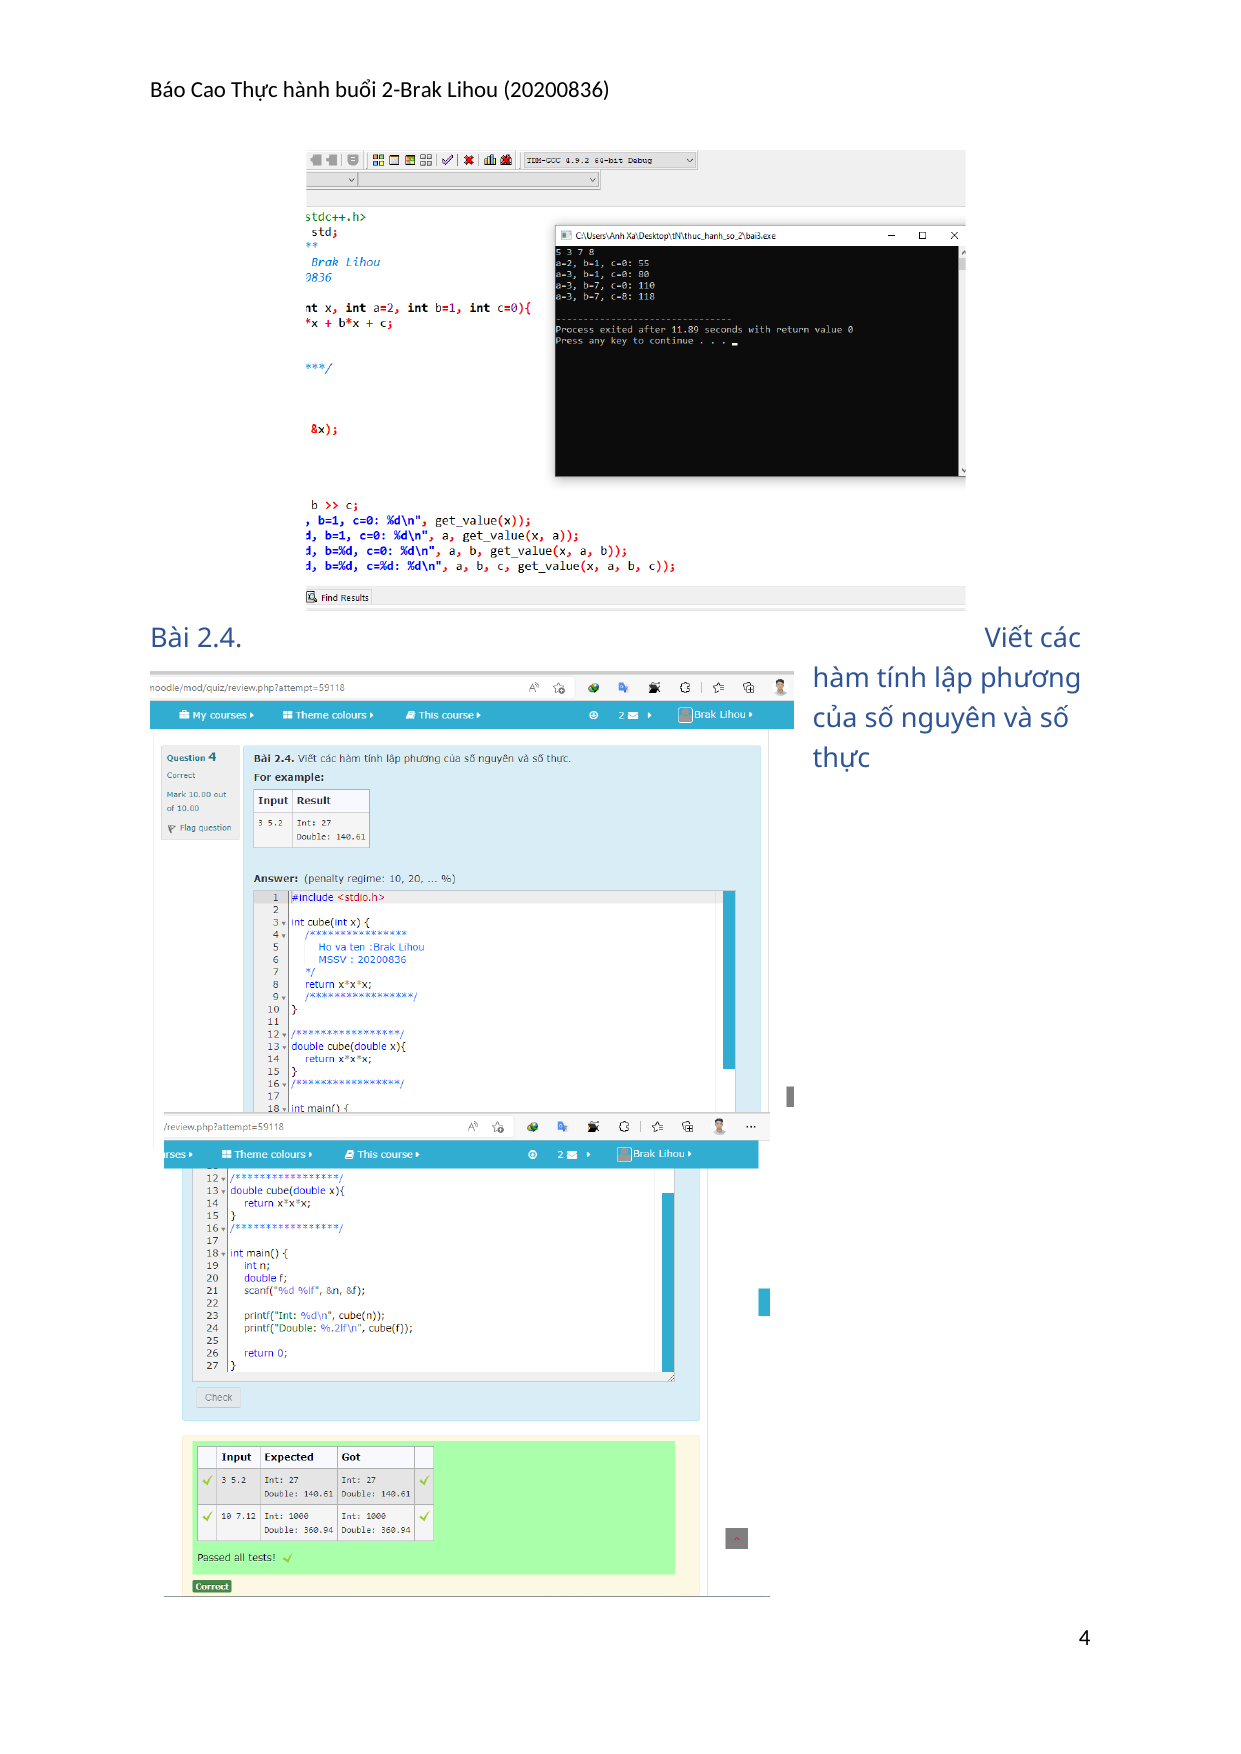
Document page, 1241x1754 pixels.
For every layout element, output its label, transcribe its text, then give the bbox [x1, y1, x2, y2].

picture [305, 150, 966, 611]
picture [150, 671, 794, 1597]
subtitle Bài 2.4. Viết các hàm tính lập phương của số nguyên và số thực [150, 619, 1090, 775]
